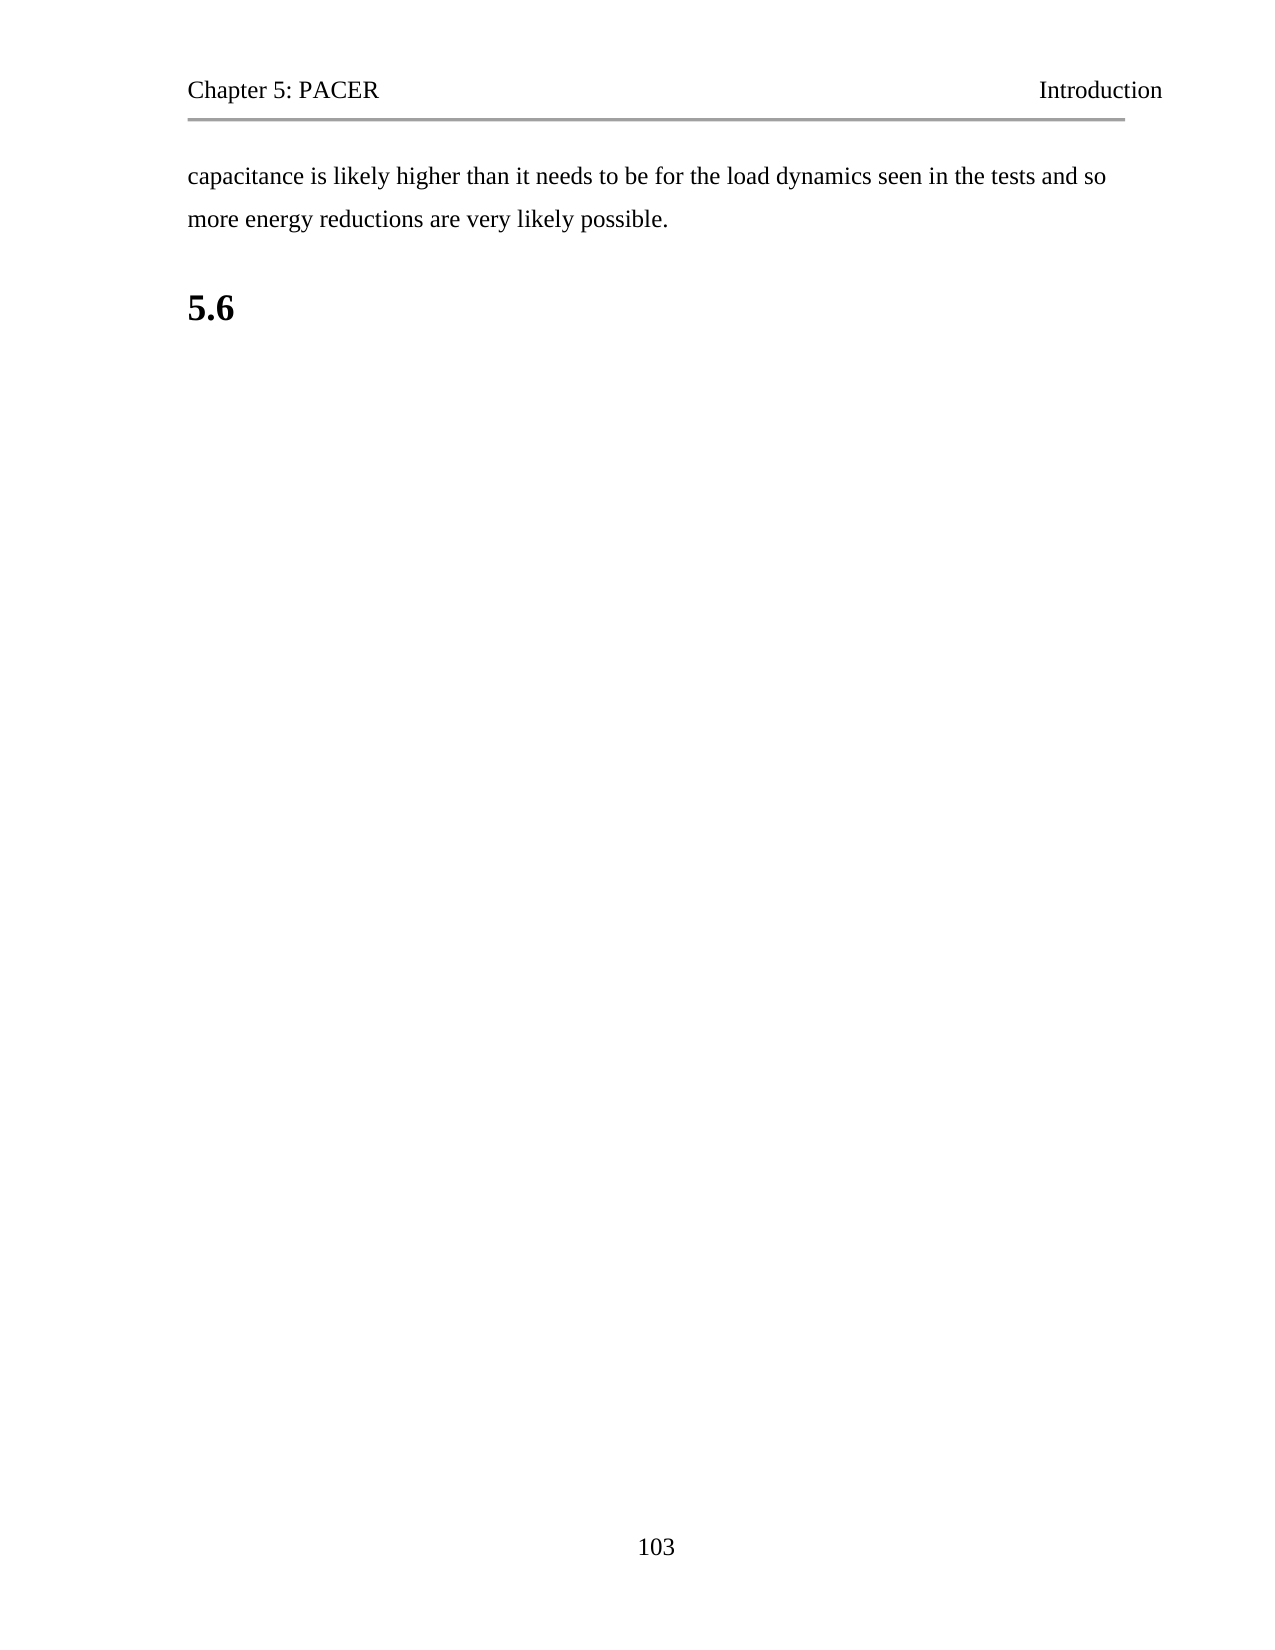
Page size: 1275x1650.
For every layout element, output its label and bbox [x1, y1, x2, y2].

text [187, 161, 1125, 233]
